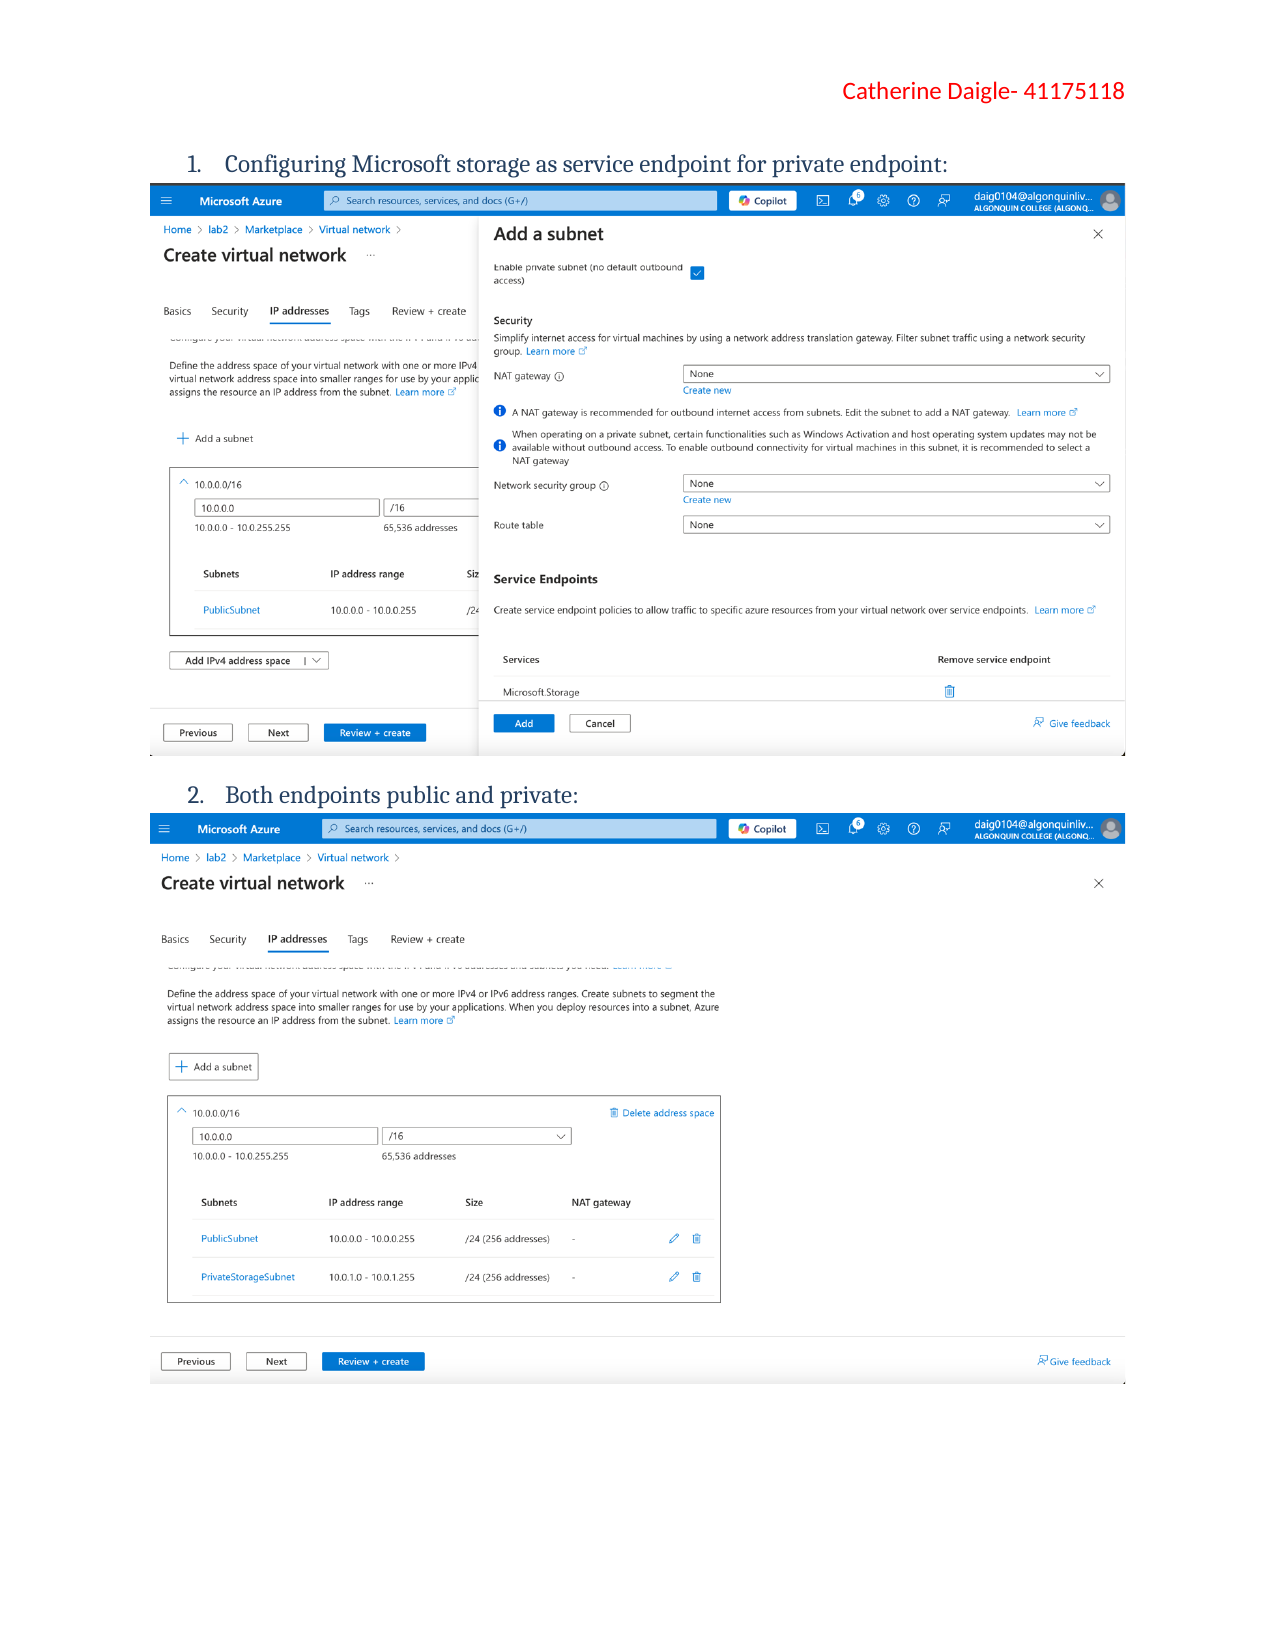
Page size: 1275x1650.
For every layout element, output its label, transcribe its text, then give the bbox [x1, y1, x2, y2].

subtitle Both endpoints public and private: [187, 781, 1125, 809]
picture [150, 183, 1125, 756]
subtitle Configuring Microsoft storage as service endpoint for private endpoint: [187, 150, 1125, 179]
picture [150, 813, 1125, 1384]
